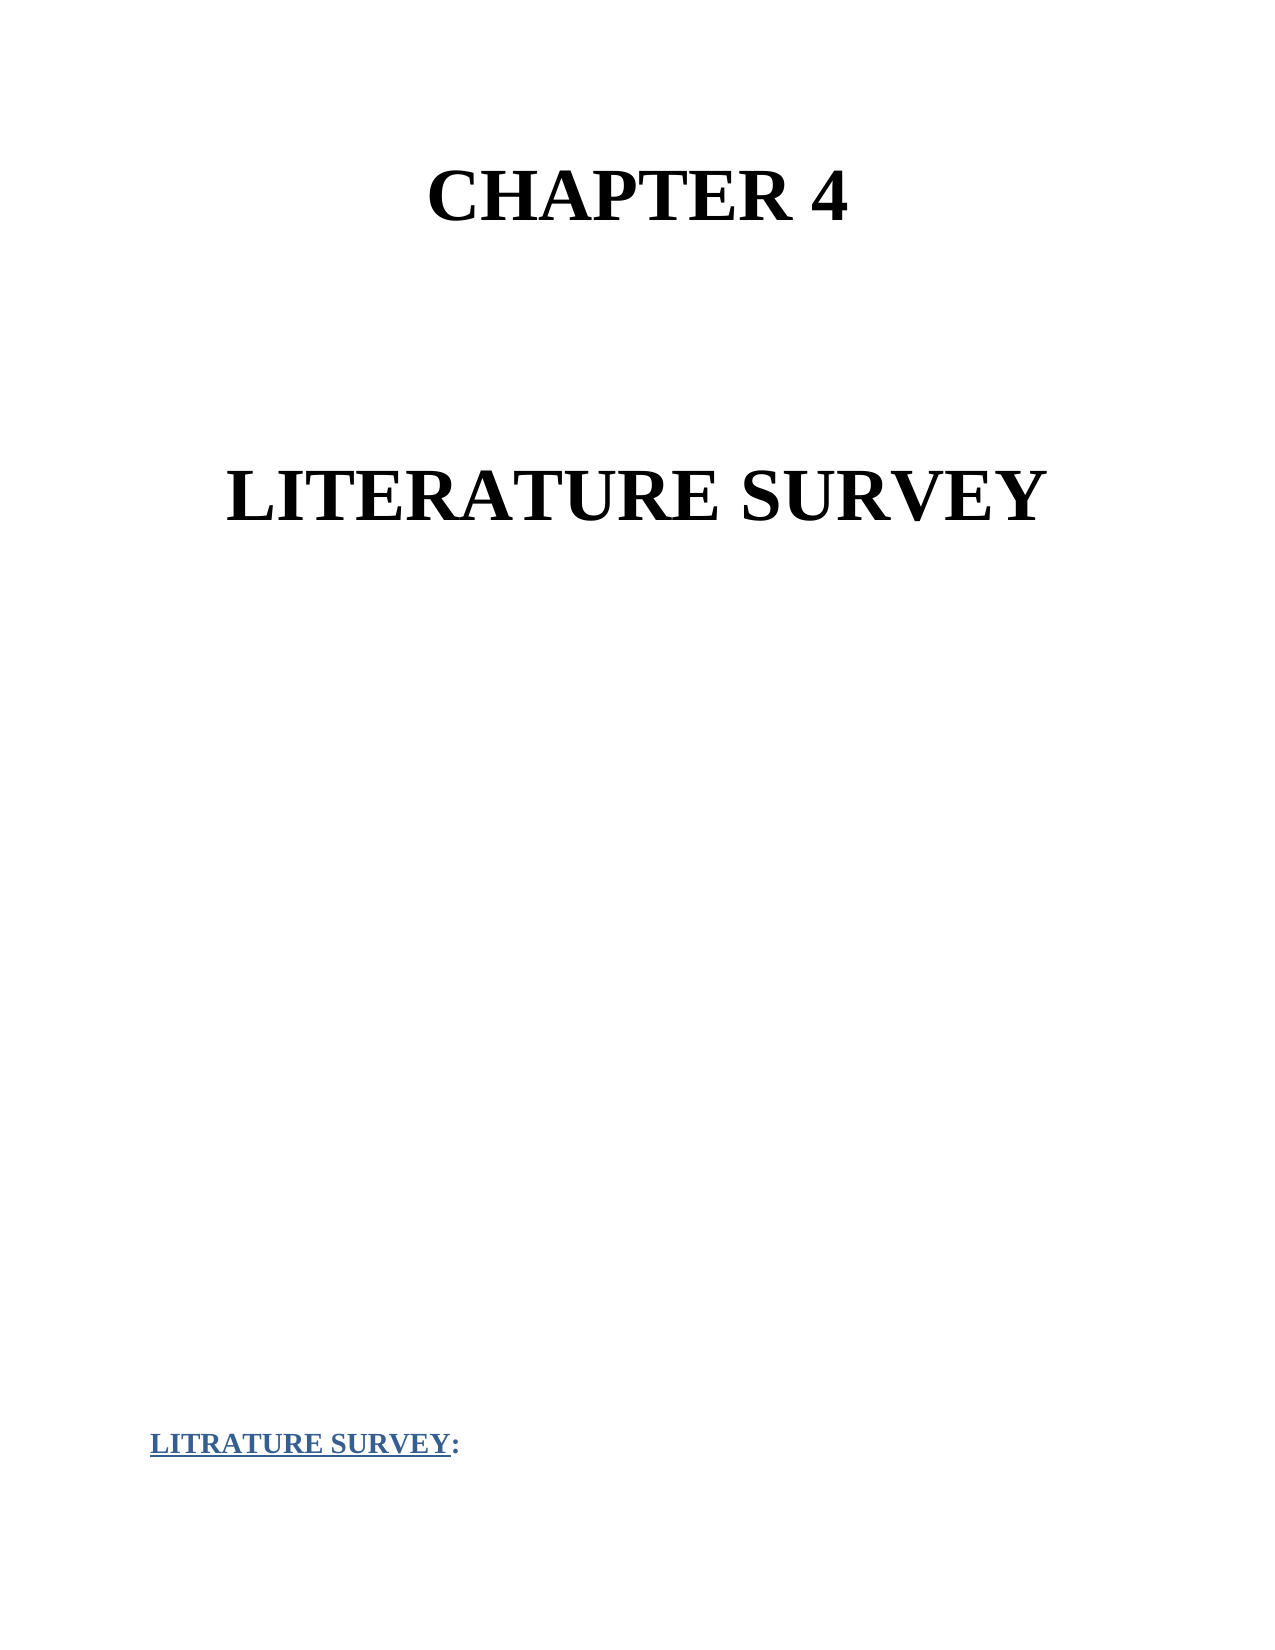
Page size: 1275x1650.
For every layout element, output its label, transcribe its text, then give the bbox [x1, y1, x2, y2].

text LITERATURE SURVEY [150, 450, 1125, 537]
text CHAPTER 4 [150, 150, 1125, 236]
subtitle LITRATURE SURVEY: [150, 1426, 1125, 1460]
